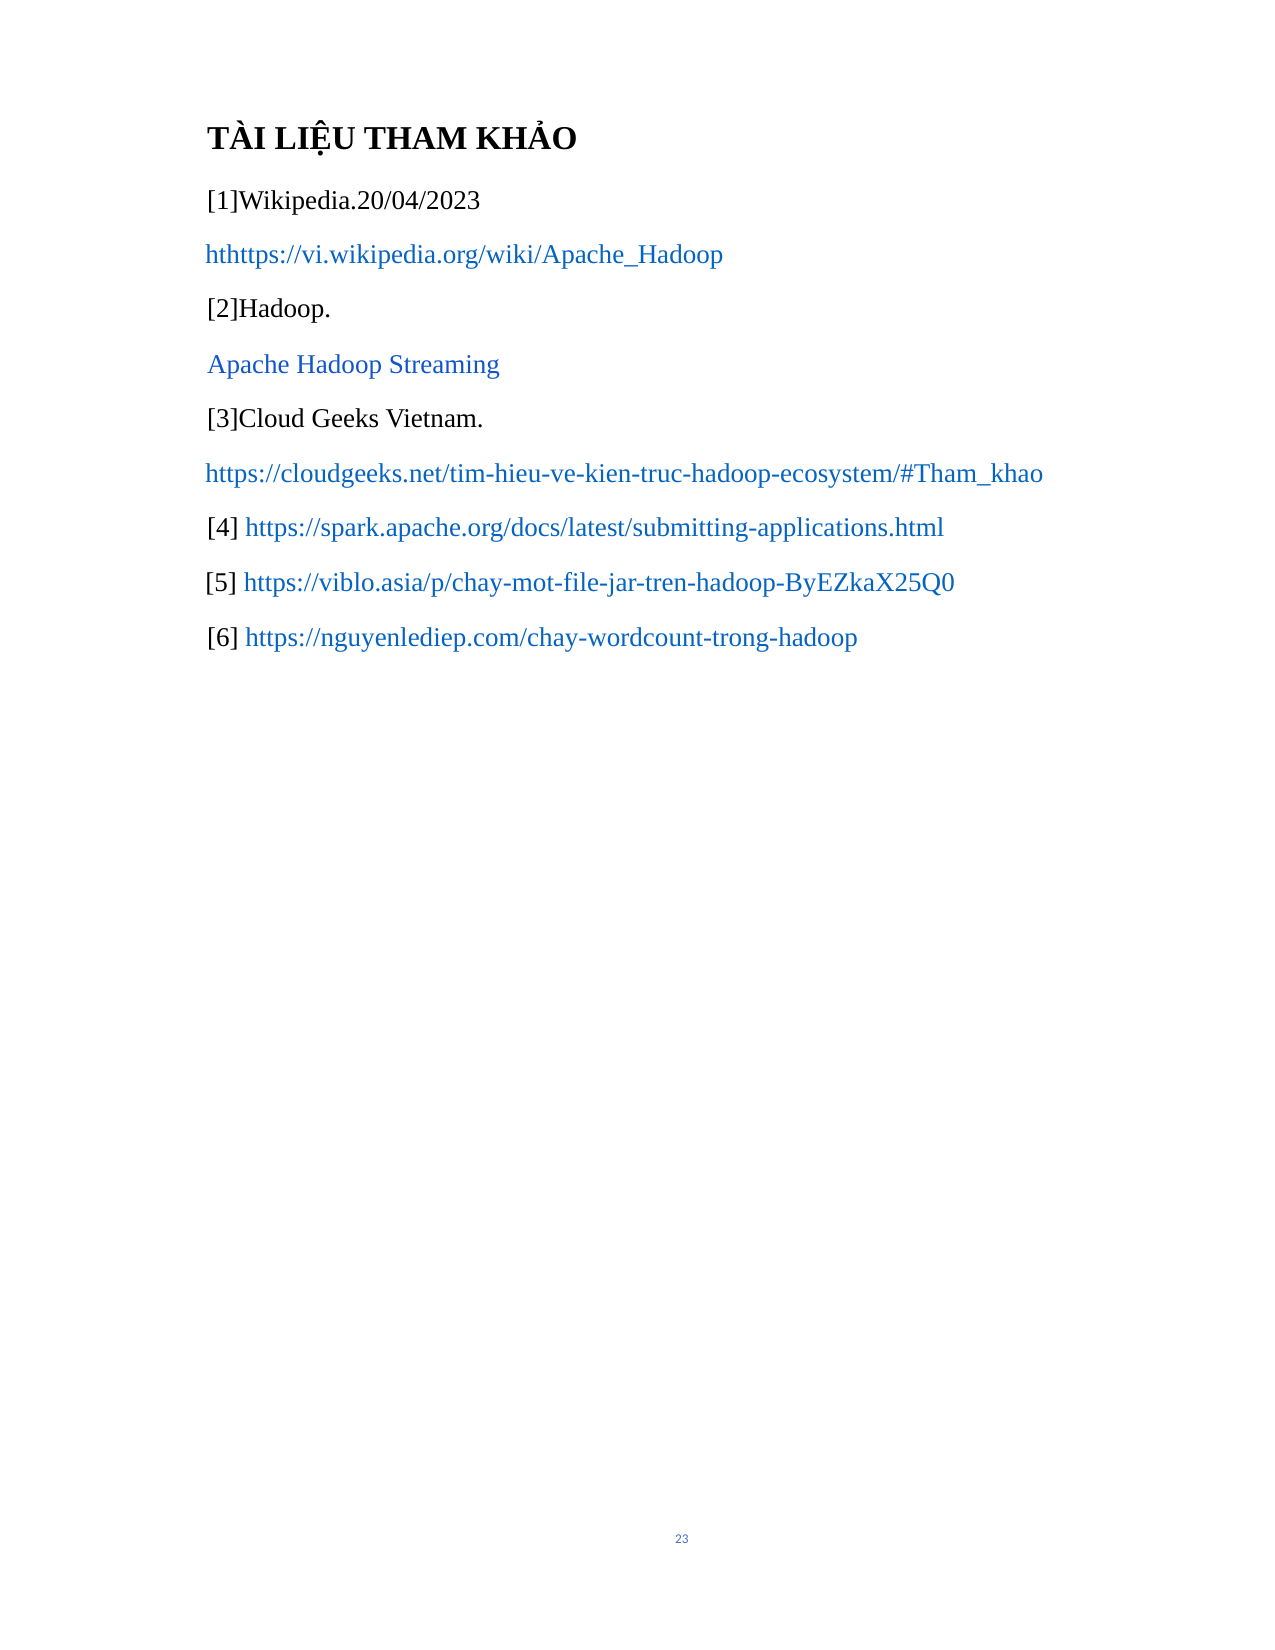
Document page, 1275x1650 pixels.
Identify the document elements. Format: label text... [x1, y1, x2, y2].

text [4] https://spark.apache.org/docs/latest/submitting-applications.html [207, 511, 1156, 543]
text [1]Wikipedia.20/04/2023 [207, 184, 1156, 216]
text [2]Hadoop. [207, 292, 1156, 323]
text [6] https://nguyenlediep.com/chay-wordcount-trong-hadoop [207, 621, 1157, 652]
subtitle TÀI LIỆU THAM KHẢO [207, 118, 1157, 156]
text hthttps://vi.wikipedia.org/wiki/Apache_Hadoop [205, 238, 1157, 269]
text [5] https://viblo.asia/p/chay-mot-file-jar-tren-hadoop-ByEZkaX25Q0 [205, 566, 1157, 597]
text Apache Hadoop Streaming [207, 348, 617, 379]
text https://cloudgeeks.net/tim-hieu-ve-kien-truc-hadoop-ecosystem/#Tham_khao [205, 457, 1157, 488]
text [3]Cloud Geeks Vietnam. [207, 402, 617, 434]
